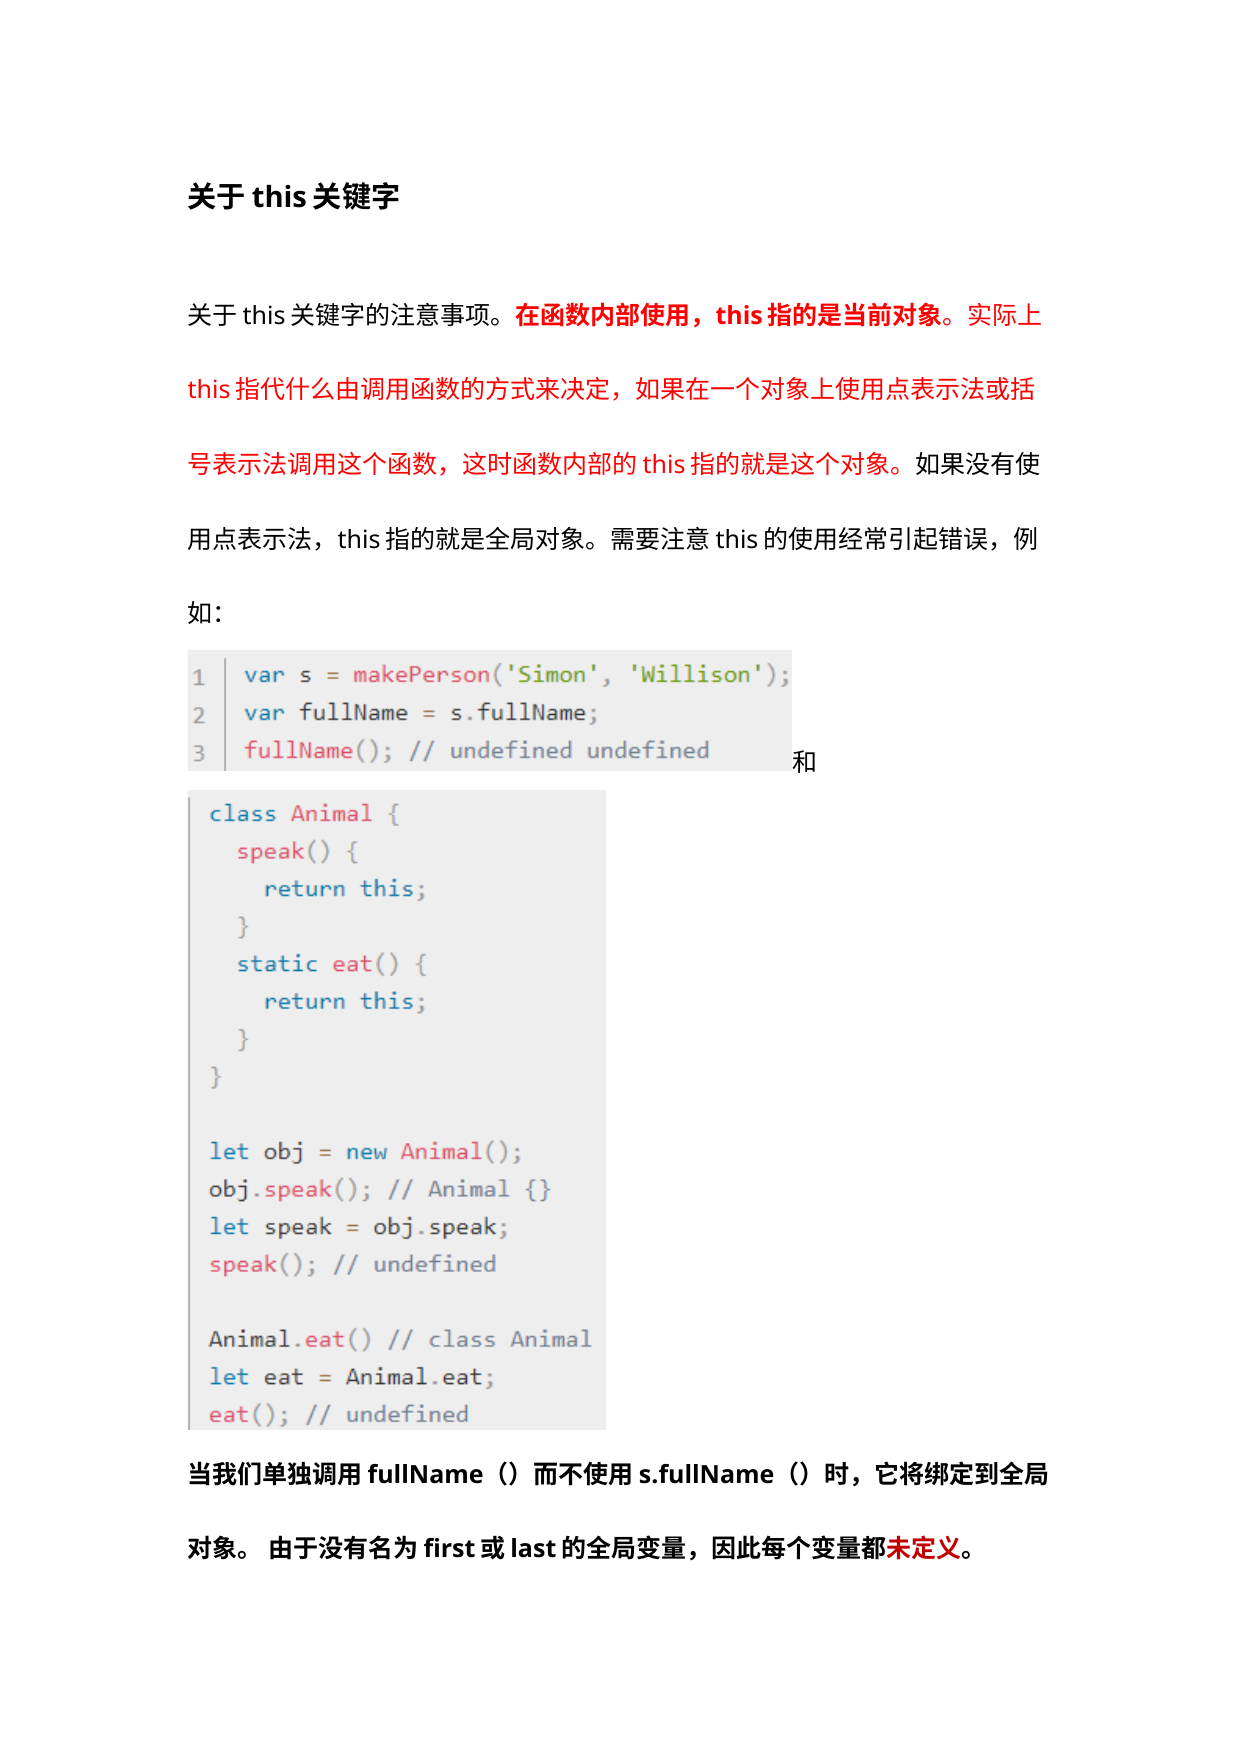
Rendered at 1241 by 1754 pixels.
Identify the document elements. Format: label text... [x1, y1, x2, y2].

picture [187, 650, 793, 771]
picture [187, 790, 607, 1430]
text 当我们单独调用fullName（）而不使用s.fullName（）时，它将绑定到全局对象。 由于没有名为first或last的全局变量，因此每个变量都未定义。 [187, 1440, 1053, 1579]
subtitle 关于this关键字 [187, 162, 1053, 227]
text 关于this关键字的注意事项。在函数内部使用，this指的是当前对象。实际上this指代什么由调用函数的方式来决定，如果在一个对象上使用点表示法或括号表示法调用这个函数，这时函数内部的this指的就是这个对象。如果没有使用点表示法，this指的就是全局对象。需要注意this的使用经常引起错误，例如： [187, 281, 1053, 644]
